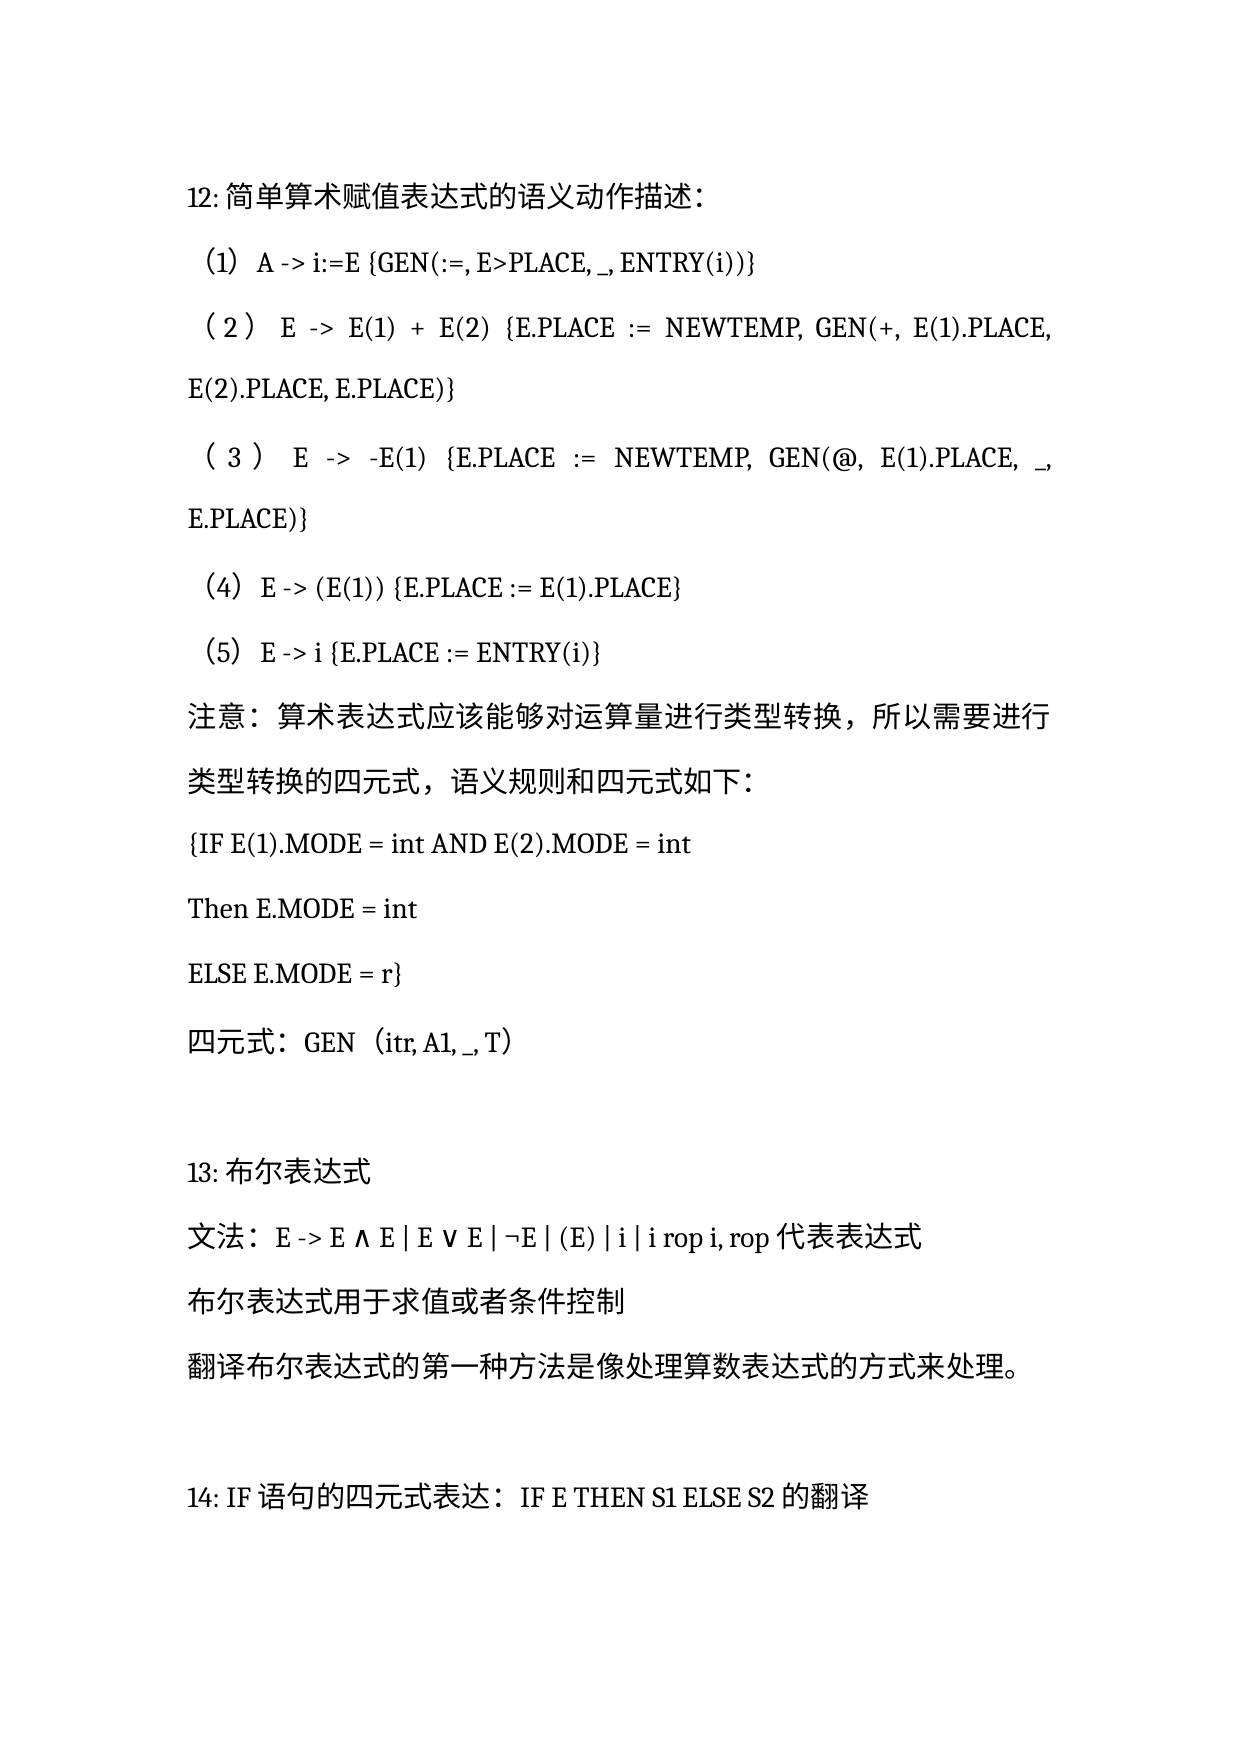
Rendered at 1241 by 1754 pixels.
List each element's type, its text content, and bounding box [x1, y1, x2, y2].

text 布尔表达式用于求值或者条件控制 [187, 1267, 1053, 1332]
text 翻译布尔表达式的第一种方法是像处理算数表达式的方式来处理。 [187, 1332, 1053, 1397]
text （1）A -> i:=E {GEN(:=, E>PLACE, _, ENTRY(i))} [187, 227, 1053, 292]
text 12: 简单算术赋值表达式的语义动作描述： [187, 162, 1053, 227]
text 13: 布尔表达式 [187, 1137, 1053, 1202]
text （4）E -> (E(1)) {E.PLACE := E(1).PLACE} [187, 552, 1053, 617]
text （3）E -> -E(1) {E.PLACE := NEWTEMP, GEN(@, E(1).PLACE, _, E.PLACE)} [187, 422, 1053, 552]
text 四元式：GEN（itr, A1, _, T） [187, 1007, 1053, 1072]
text ELSE E.MODE = r} [187, 942, 1053, 1007]
text Then E.MODE = int [187, 877, 1053, 942]
text （2）E -> E(1) + E(2) {E.PLACE := NEWTEMP, GEN(+, E(1).PLACE, E(2).PLACE, E.PLACE)} [187, 292, 1053, 422]
text （5）E -> i {E.PLACE := ENTRY(i)} [187, 617, 1053, 682]
text 文法：E -> E ∧ E | E ∨ E | ¬E | (E) | i | i rop i, rop 代表表达式 [187, 1202, 1053, 1267]
text 14: IF 语句的四元式表达：IF E THEN S1 ELSE S2 的翻译 [187, 1462, 1053, 1527]
text {IF E(1).MODE = int AND E(2).MODE = int [187, 812, 1053, 877]
text 注意：算术表达式应该能够对运算量进行类型转换，所以需要进行类型转换的四元式，语义规则和四元式如下： [187, 682, 1053, 812]
